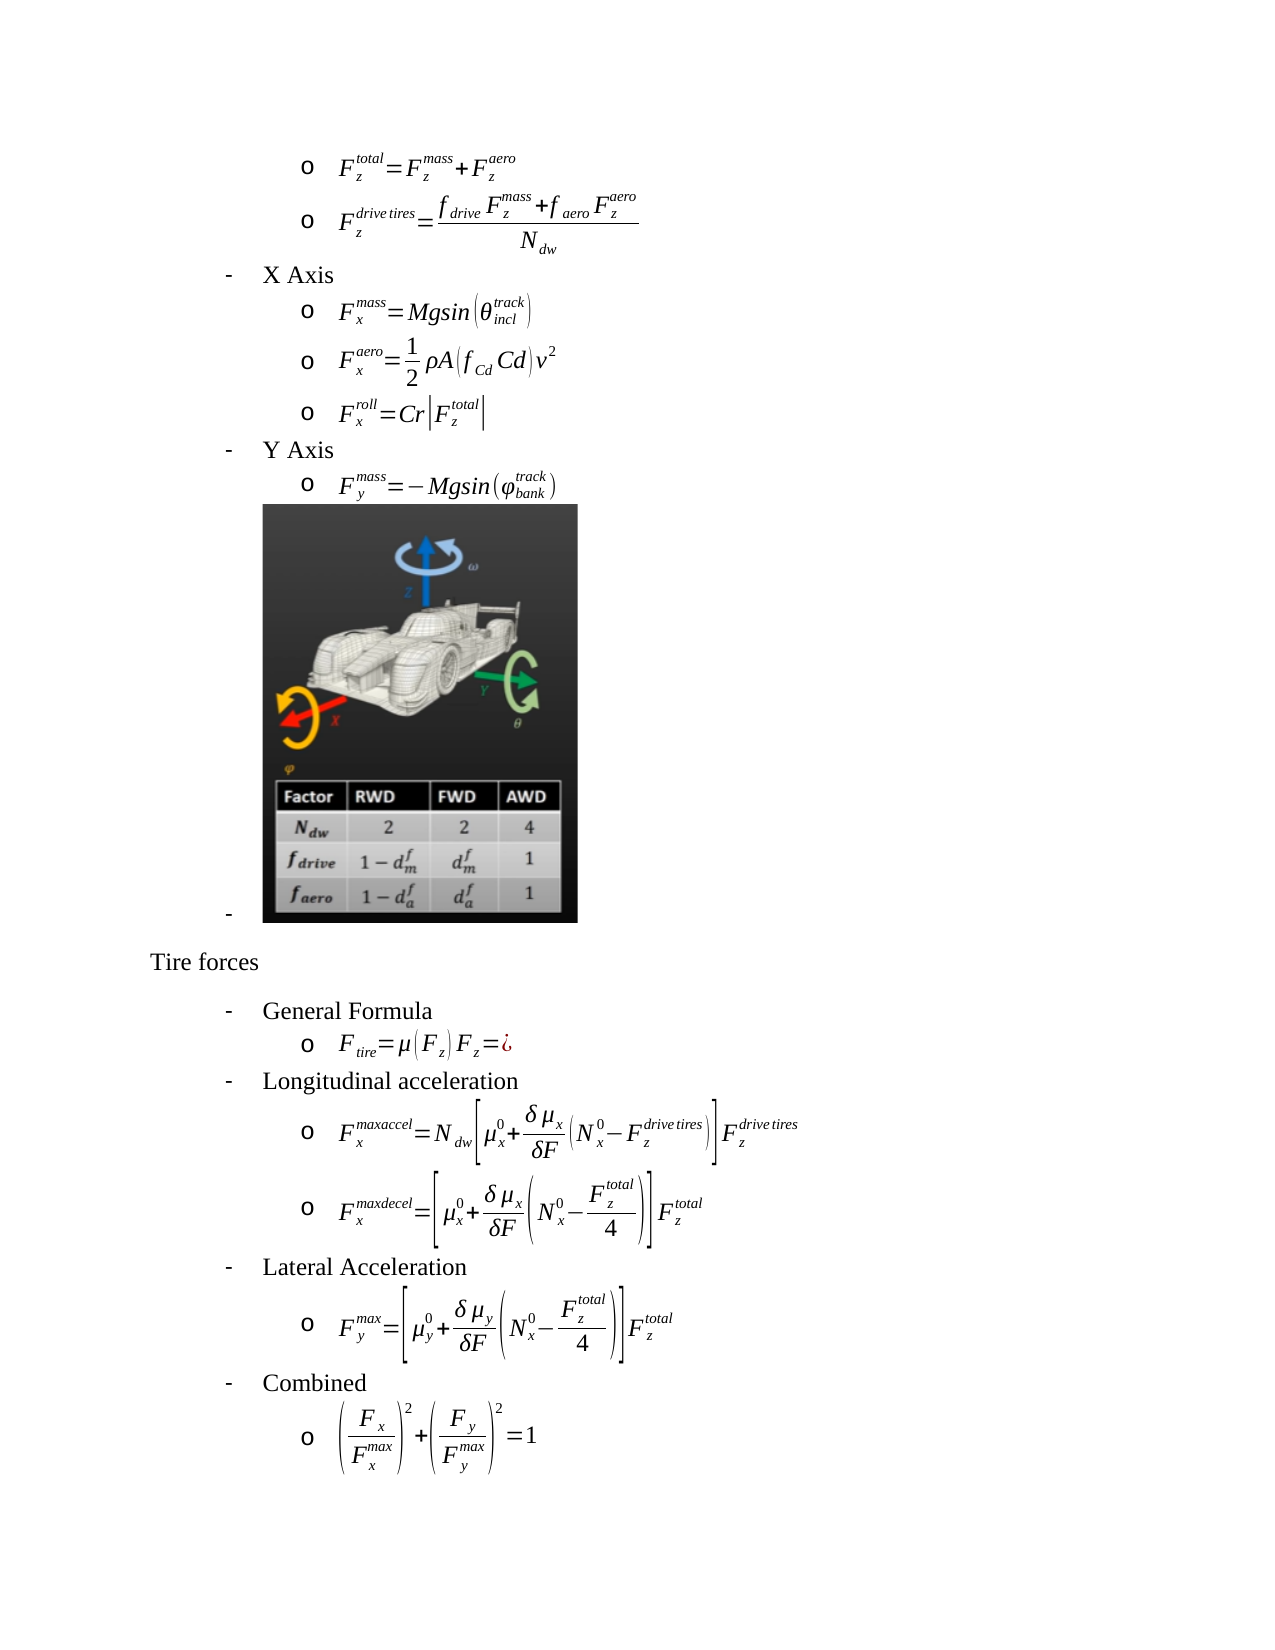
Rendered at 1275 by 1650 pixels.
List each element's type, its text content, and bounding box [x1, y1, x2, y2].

list Y Axis [225, 435, 1125, 465]
text Tire forces [150, 947, 1125, 976]
list General Formula [225, 995, 1125, 1026]
list Longitudinal acceleration [225, 1065, 1125, 1096]
list Lateral Acceleration [225, 1251, 1125, 1282]
list Combined [225, 1367, 1125, 1397]
list X Axis [225, 259, 1125, 290]
